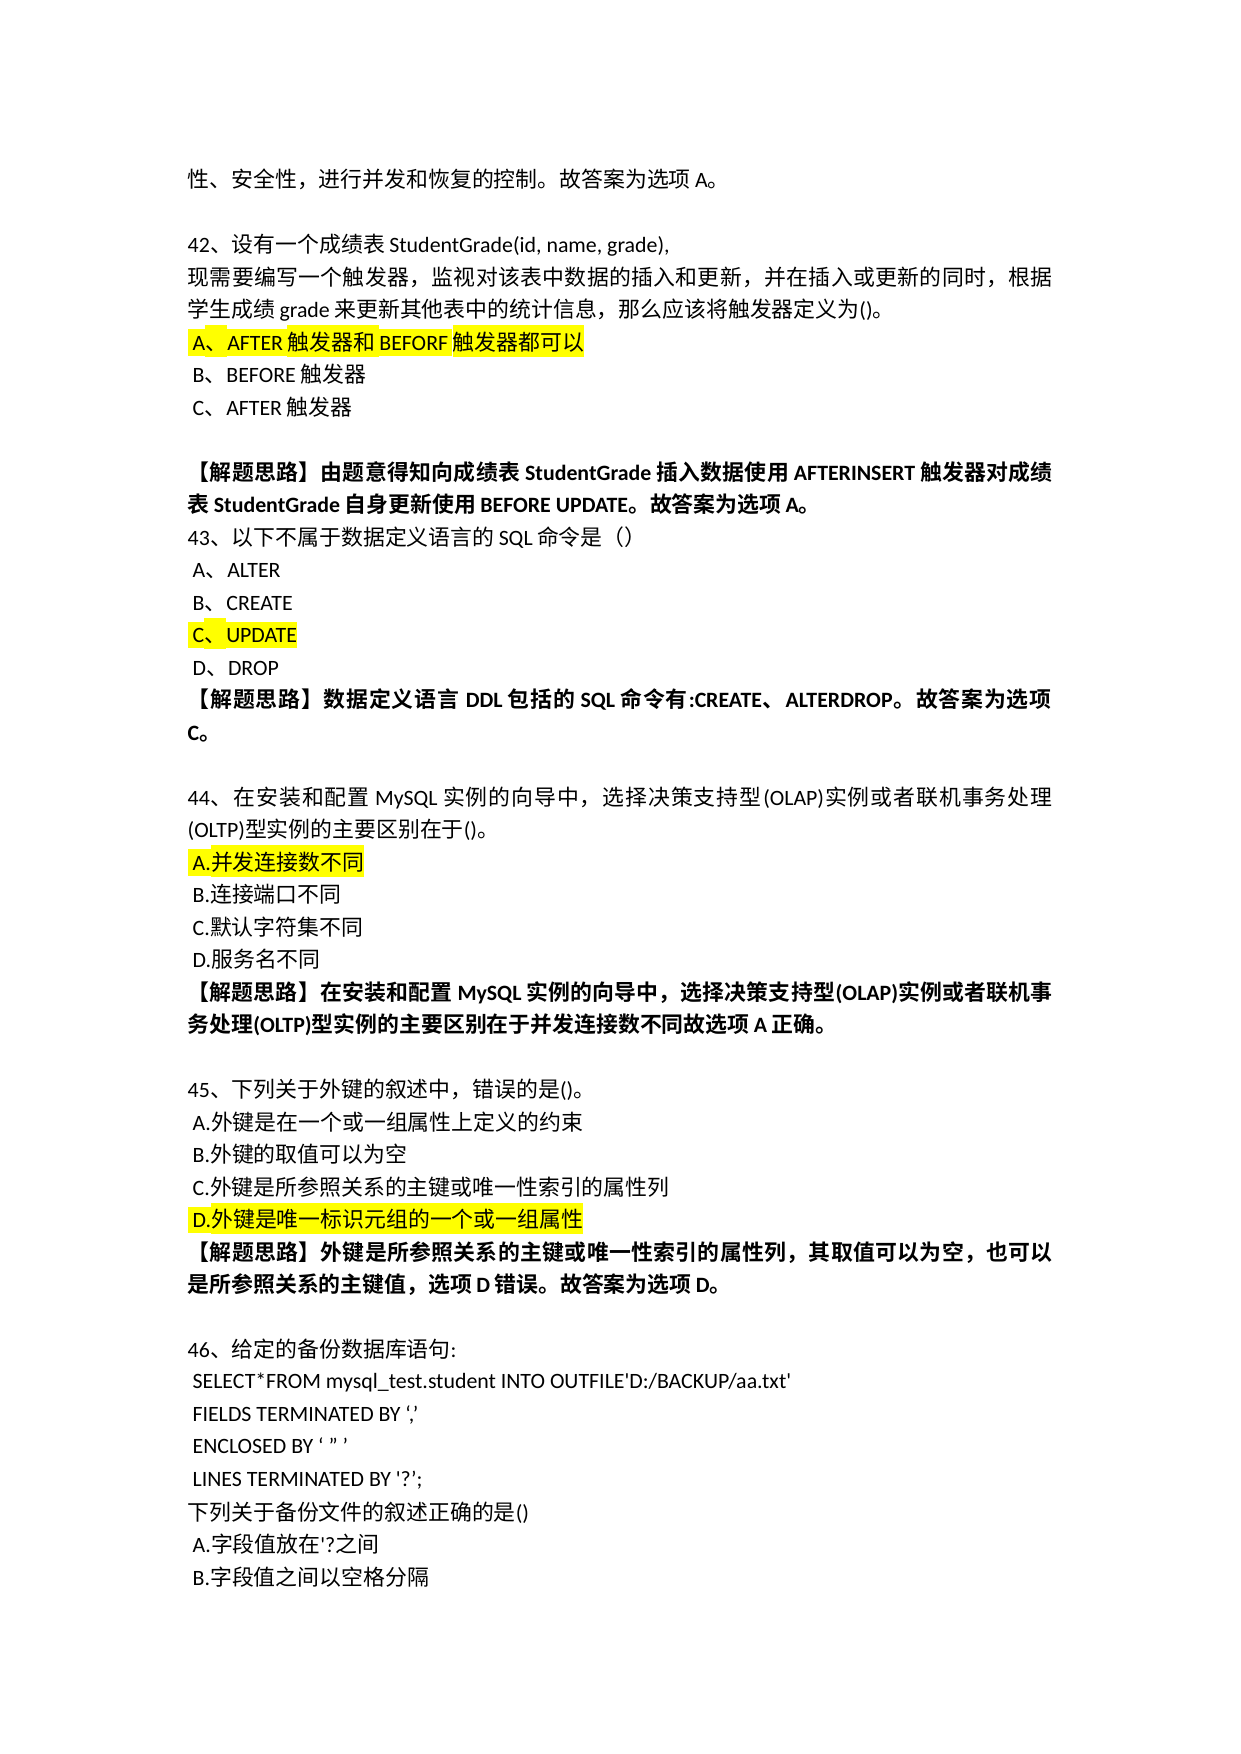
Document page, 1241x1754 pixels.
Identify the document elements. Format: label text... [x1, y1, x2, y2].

text 【解题思路】在安装和配置MySQL实例的向导中，选择决策支持型(OLAP)实例或者联机事务处理(OLTP)型实例的主要区别在于并发连接数不同故选项A正确。 [187, 974, 1053, 1039]
text A、AFTER触发器和BEFORF触发器都可以 [187, 324, 1053, 357]
text 44、在安装和配置MySQL实例的向导中，选择决策支持型(OLAP)实例或者联机事务处理(OLTP)型实例的主要区别在于()。 [187, 779, 1053, 844]
text C.默认字符集不同 [187, 909, 1053, 942]
text ENCLOSED BY ‘ ” ’ [187, 1429, 1053, 1462]
text C.外键是所参照关系的主键或唯一性索引的属性列 [187, 1169, 1053, 1202]
text A、ALTER [187, 552, 1053, 584]
text 45、下列关于外键的叙述中，错误的是()。 [187, 1072, 1053, 1104]
text 下列关于备份文件的叙述正确的是() [187, 1494, 1053, 1527]
text 43、以下不属于数据定义语言的SQL命令是（） [187, 519, 1053, 552]
text B.外键的取值可以为空 [187, 1137, 1053, 1169]
text 46、给定的备份数据库语句: [187, 1332, 1053, 1364]
text 【解题思路】由题意得知向成绩表StudentGrade插入数据使用AFTERINSERT触发器对成绩表StudentGrade自身更新使用BEFORE UPDATE。故答案为选项A。 [187, 454, 1053, 519]
text A.并发连接数不同 [187, 844, 1053, 877]
text A.外键是在一个或一组属性上定义的约束 [187, 1104, 1053, 1137]
text 42、设有一个成绩表StudentGrade(id, name, grade), [187, 227, 1053, 259]
text C、AFTER触发器 [187, 389, 1053, 422]
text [187, 162, 1053, 194]
text B.连接端口不同 [187, 877, 1053, 909]
text B、BEFORE触发器 [187, 357, 1053, 389]
text LINES TERMINATED BY '?’; [187, 1462, 1053, 1494]
text 【解题思路】数据定义语言DDL包括的SQL命令有:CREATE、ALTERDROP。故答案为选项C。 [187, 682, 1053, 747]
text D、DROP [187, 649, 1053, 682]
text D.服务名不同 [187, 942, 1053, 974]
text B.字段值之间以空格分隔 [187, 1559, 1053, 1592]
text SELECT*FROM mysql_test.student INTO OUTFILE'D:/BACKUP/aa.txt' [187, 1364, 1053, 1397]
text 【解题思路】外键是所参照关系的主键或唯一性索引的属性列，其取值可以为空，也可以是所参照关系的主键值，选项D错误。故答案为选项D。 [187, 1234, 1053, 1299]
text 现需要编写一个触发器，监视对该表中数据的插入和更新，并在插入或更新的同时，根据学生成绩grade来更新其他表中的统计信息，那么应该将触发器定义为()。 [187, 259, 1053, 324]
text A.字段值放在'?之间 [187, 1527, 1053, 1559]
text D.外键是唯一标识元组的一个或一组属性 [187, 1202, 1053, 1234]
text FIELDS TERMINATED BY ‘,’ [187, 1397, 1053, 1429]
text B、CREATE [187, 584, 1053, 617]
text C、UPDATE [187, 617, 1053, 649]
